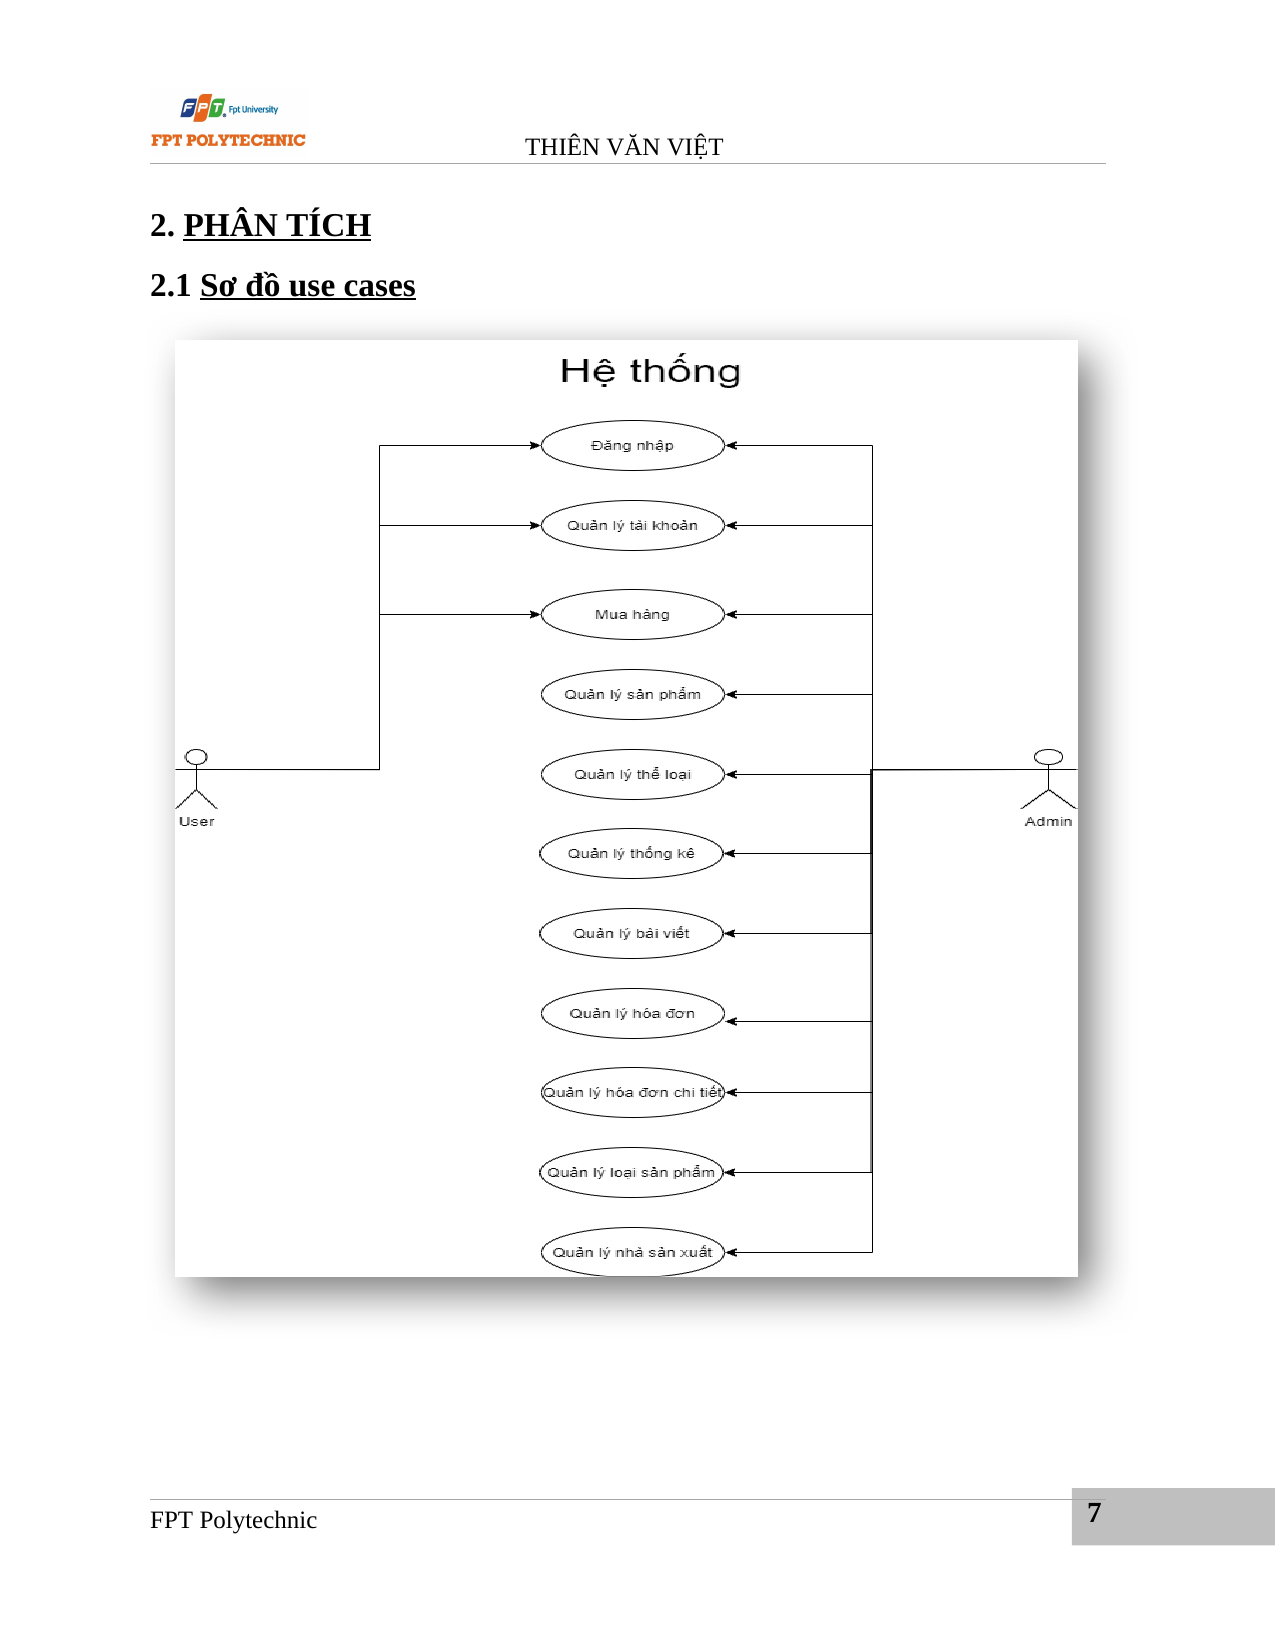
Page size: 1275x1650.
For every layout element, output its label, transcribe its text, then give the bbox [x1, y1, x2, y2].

picture [150, 87, 308, 156]
subtitle PHÂN TÍCH [150, 206, 1106, 244]
picture [175, 340, 1078, 1277]
subtitle Sơ đồ use cases [150, 265, 1106, 303]
